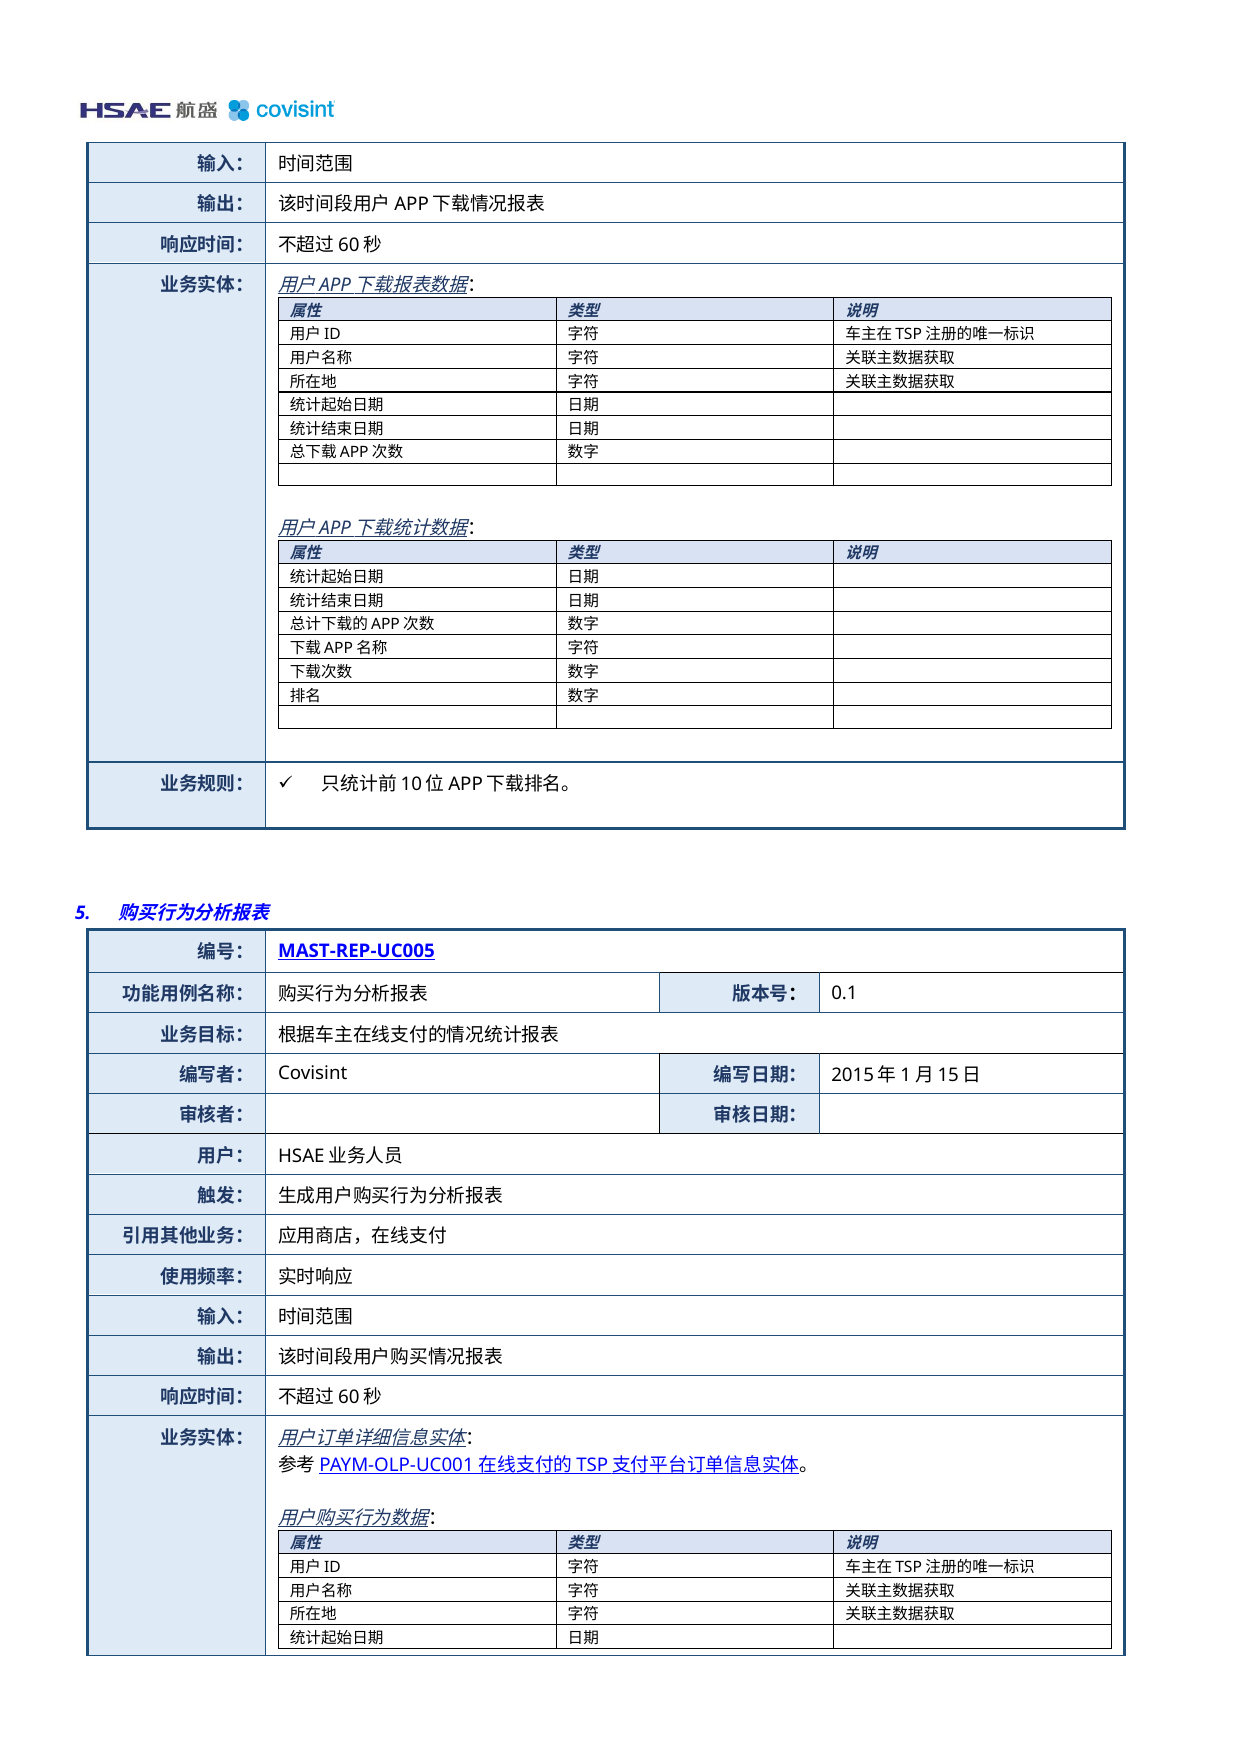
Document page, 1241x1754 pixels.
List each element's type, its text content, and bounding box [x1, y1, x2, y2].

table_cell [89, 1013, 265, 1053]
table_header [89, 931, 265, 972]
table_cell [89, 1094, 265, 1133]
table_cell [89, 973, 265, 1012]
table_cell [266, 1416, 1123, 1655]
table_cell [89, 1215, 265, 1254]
picture [75, 89, 224, 132]
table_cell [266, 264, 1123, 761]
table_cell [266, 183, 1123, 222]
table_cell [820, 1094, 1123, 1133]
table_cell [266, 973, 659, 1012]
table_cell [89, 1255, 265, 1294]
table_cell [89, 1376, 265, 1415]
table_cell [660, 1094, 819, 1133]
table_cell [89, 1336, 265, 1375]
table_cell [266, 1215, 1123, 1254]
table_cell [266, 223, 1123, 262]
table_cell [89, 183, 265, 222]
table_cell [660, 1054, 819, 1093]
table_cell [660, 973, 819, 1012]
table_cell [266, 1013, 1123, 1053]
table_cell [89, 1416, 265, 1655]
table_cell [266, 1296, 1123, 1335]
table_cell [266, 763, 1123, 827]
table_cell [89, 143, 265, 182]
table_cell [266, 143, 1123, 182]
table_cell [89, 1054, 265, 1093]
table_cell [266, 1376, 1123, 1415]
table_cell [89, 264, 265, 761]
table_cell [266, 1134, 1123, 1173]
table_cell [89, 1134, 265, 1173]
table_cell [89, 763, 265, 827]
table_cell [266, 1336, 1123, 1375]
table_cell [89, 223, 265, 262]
picture [228, 88, 335, 132]
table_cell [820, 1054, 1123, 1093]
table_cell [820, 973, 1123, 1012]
list 购买行为分析报表 [75, 895, 1165, 928]
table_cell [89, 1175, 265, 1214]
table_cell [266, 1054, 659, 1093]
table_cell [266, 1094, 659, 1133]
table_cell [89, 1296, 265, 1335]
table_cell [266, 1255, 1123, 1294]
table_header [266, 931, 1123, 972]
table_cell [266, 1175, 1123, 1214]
